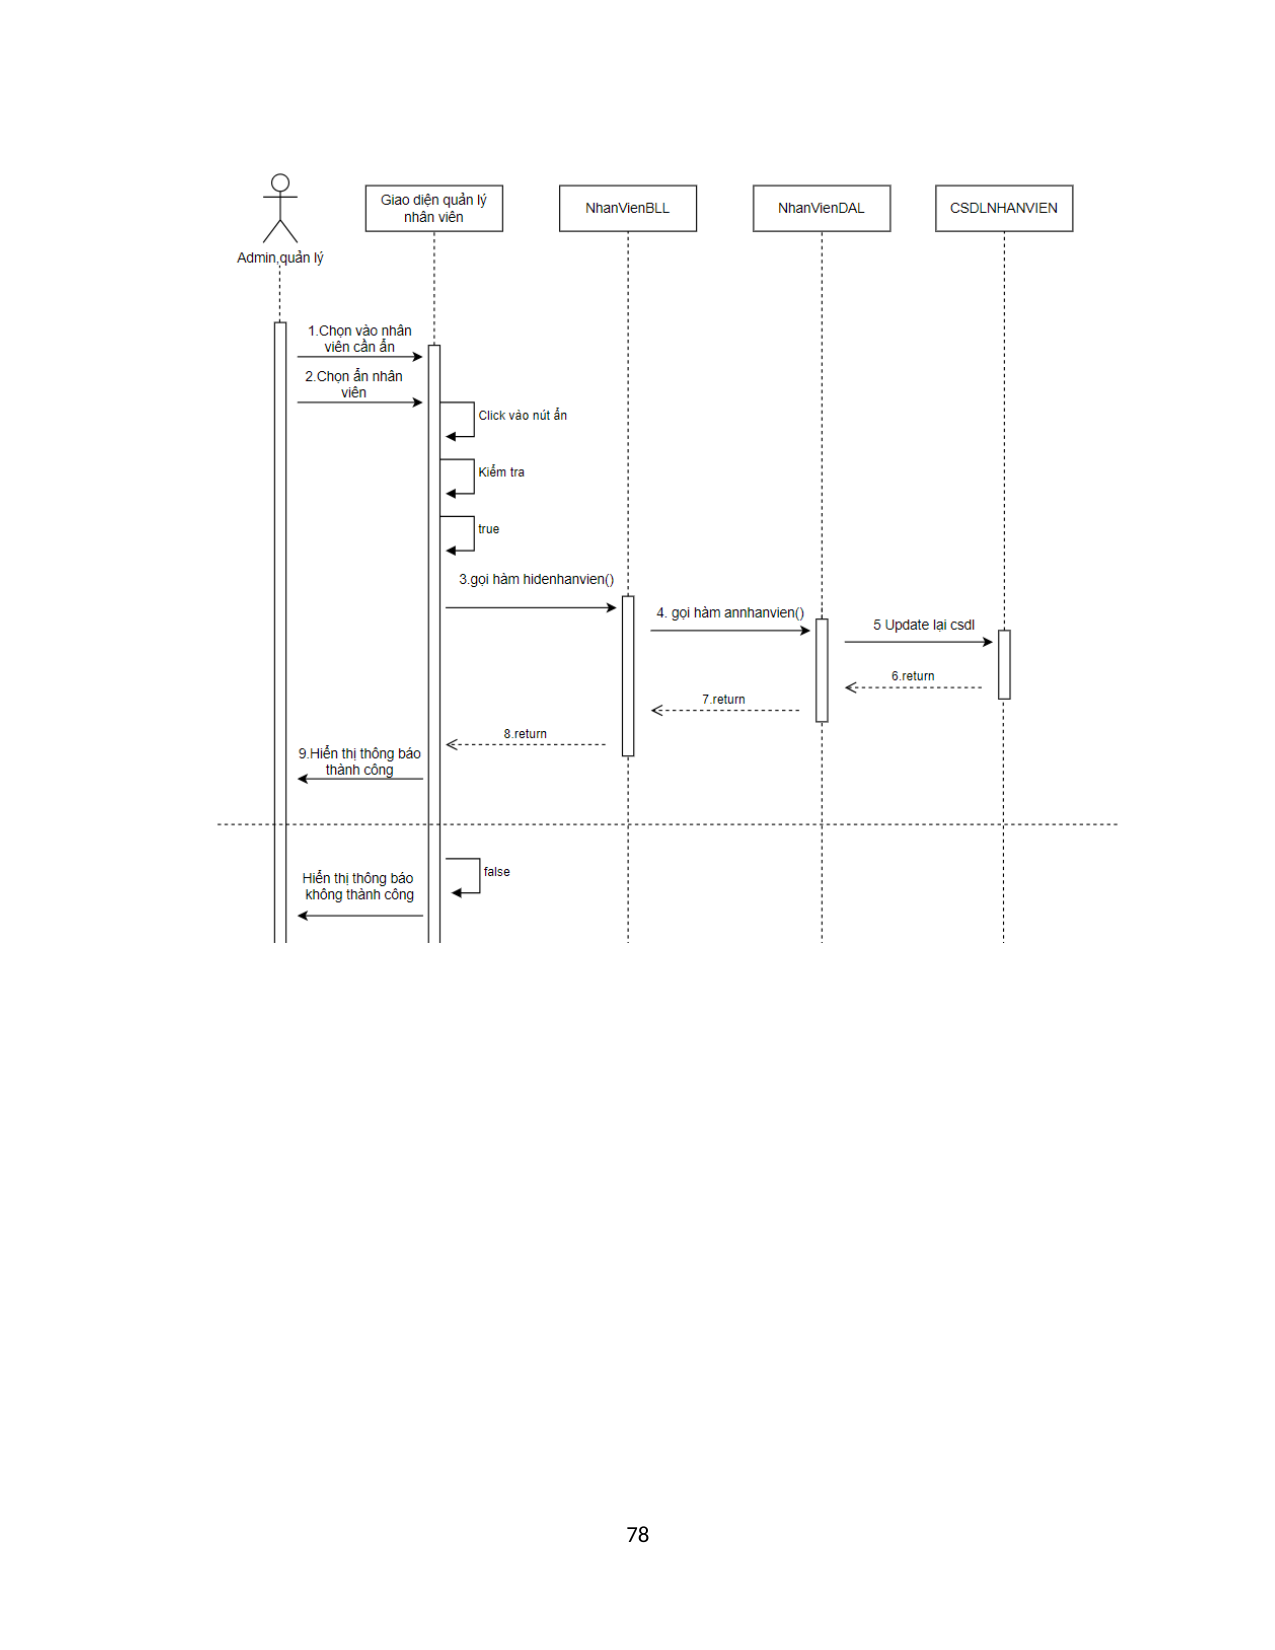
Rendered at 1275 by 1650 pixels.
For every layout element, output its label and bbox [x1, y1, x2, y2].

picture [179, 150, 1152, 944]
